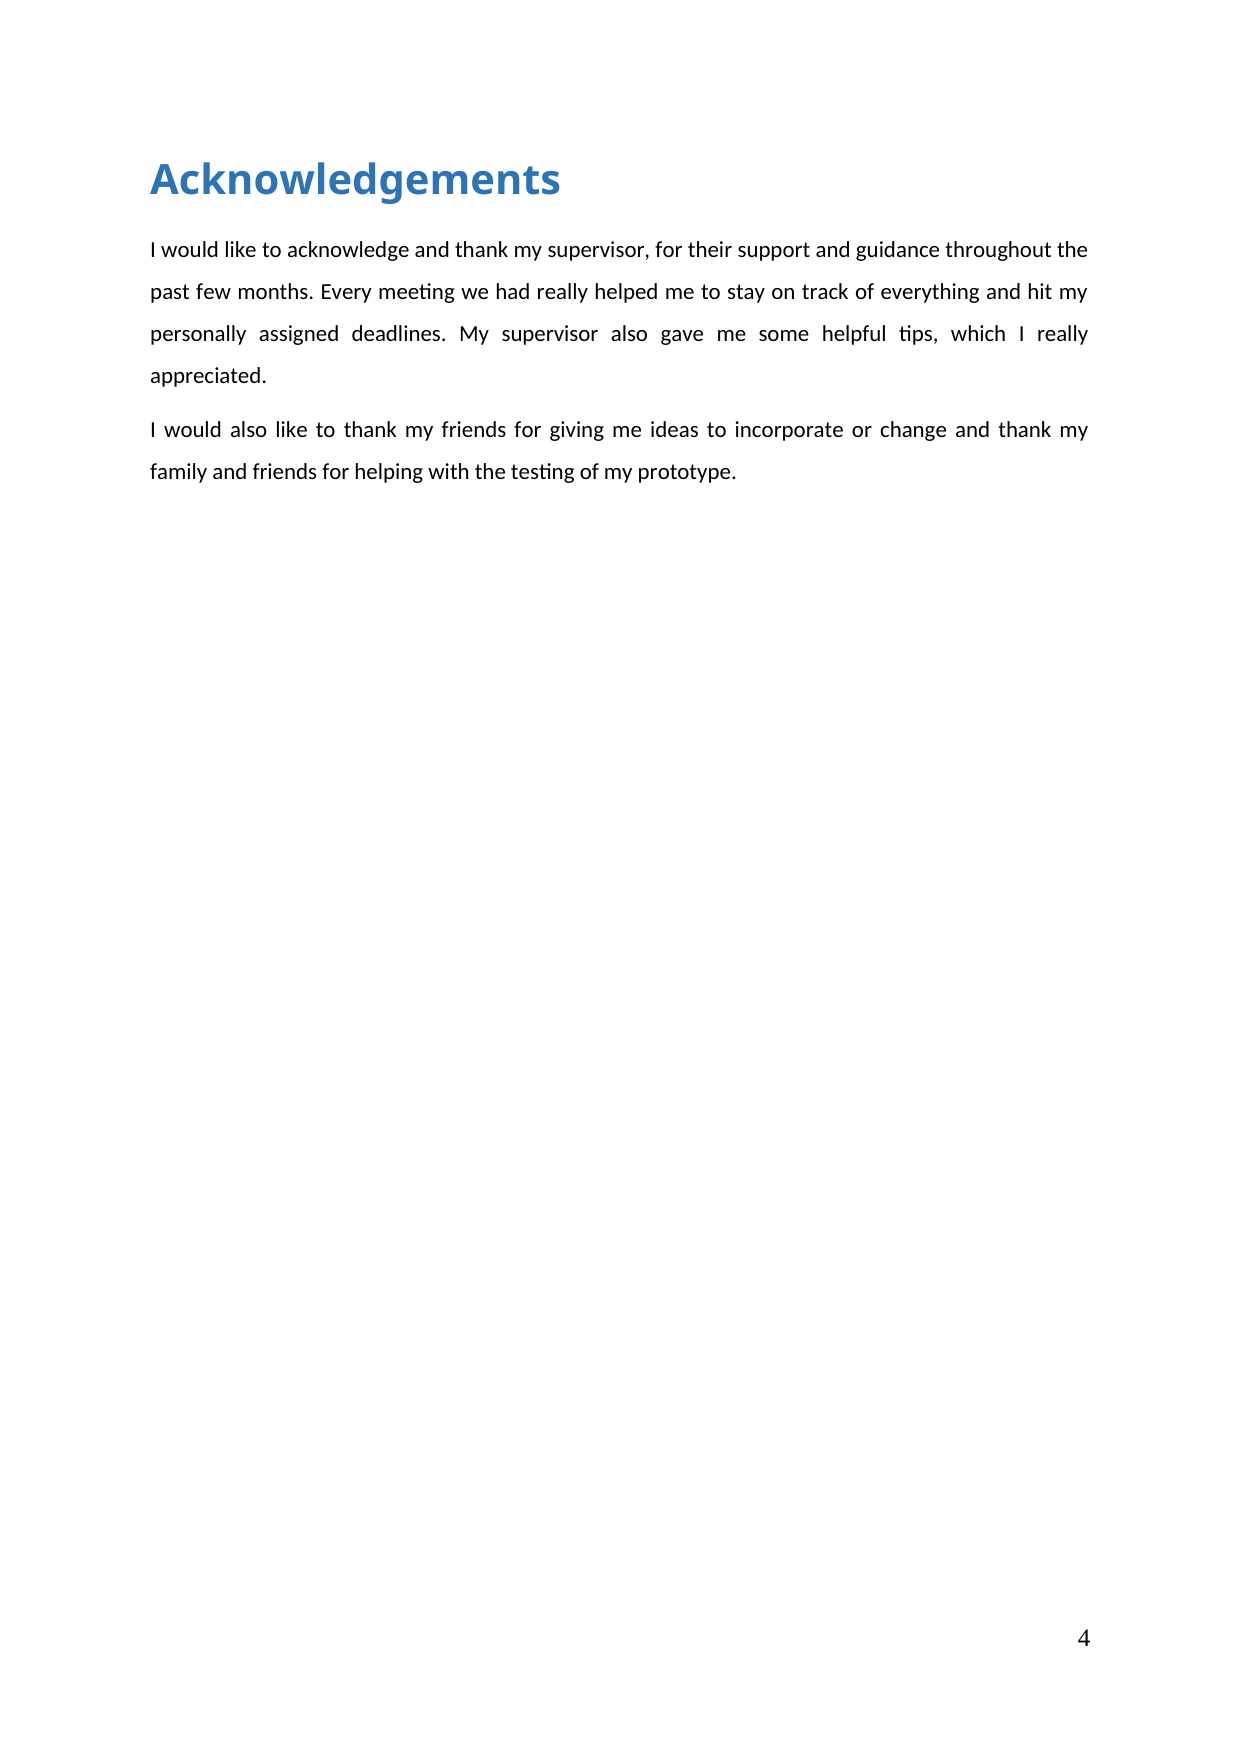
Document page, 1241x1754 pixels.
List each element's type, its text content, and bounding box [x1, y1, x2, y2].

text I would also like to thank my friends for giving me ideas to incorporate or change and thank my family and friends for helping with the testing of my prototype. [150, 416, 1090, 486]
subtitle Acknowledgements [150, 150, 1090, 207]
text I would like to acknowledge and thank my supervisor, for their support and guidance throughout the past few months. Every meeting we had really helped me to stay on track of everything and hit my personally assigned deadlines. My supervisor also gave me some helpful tips, which I really appreciated. [150, 235, 1090, 389]
